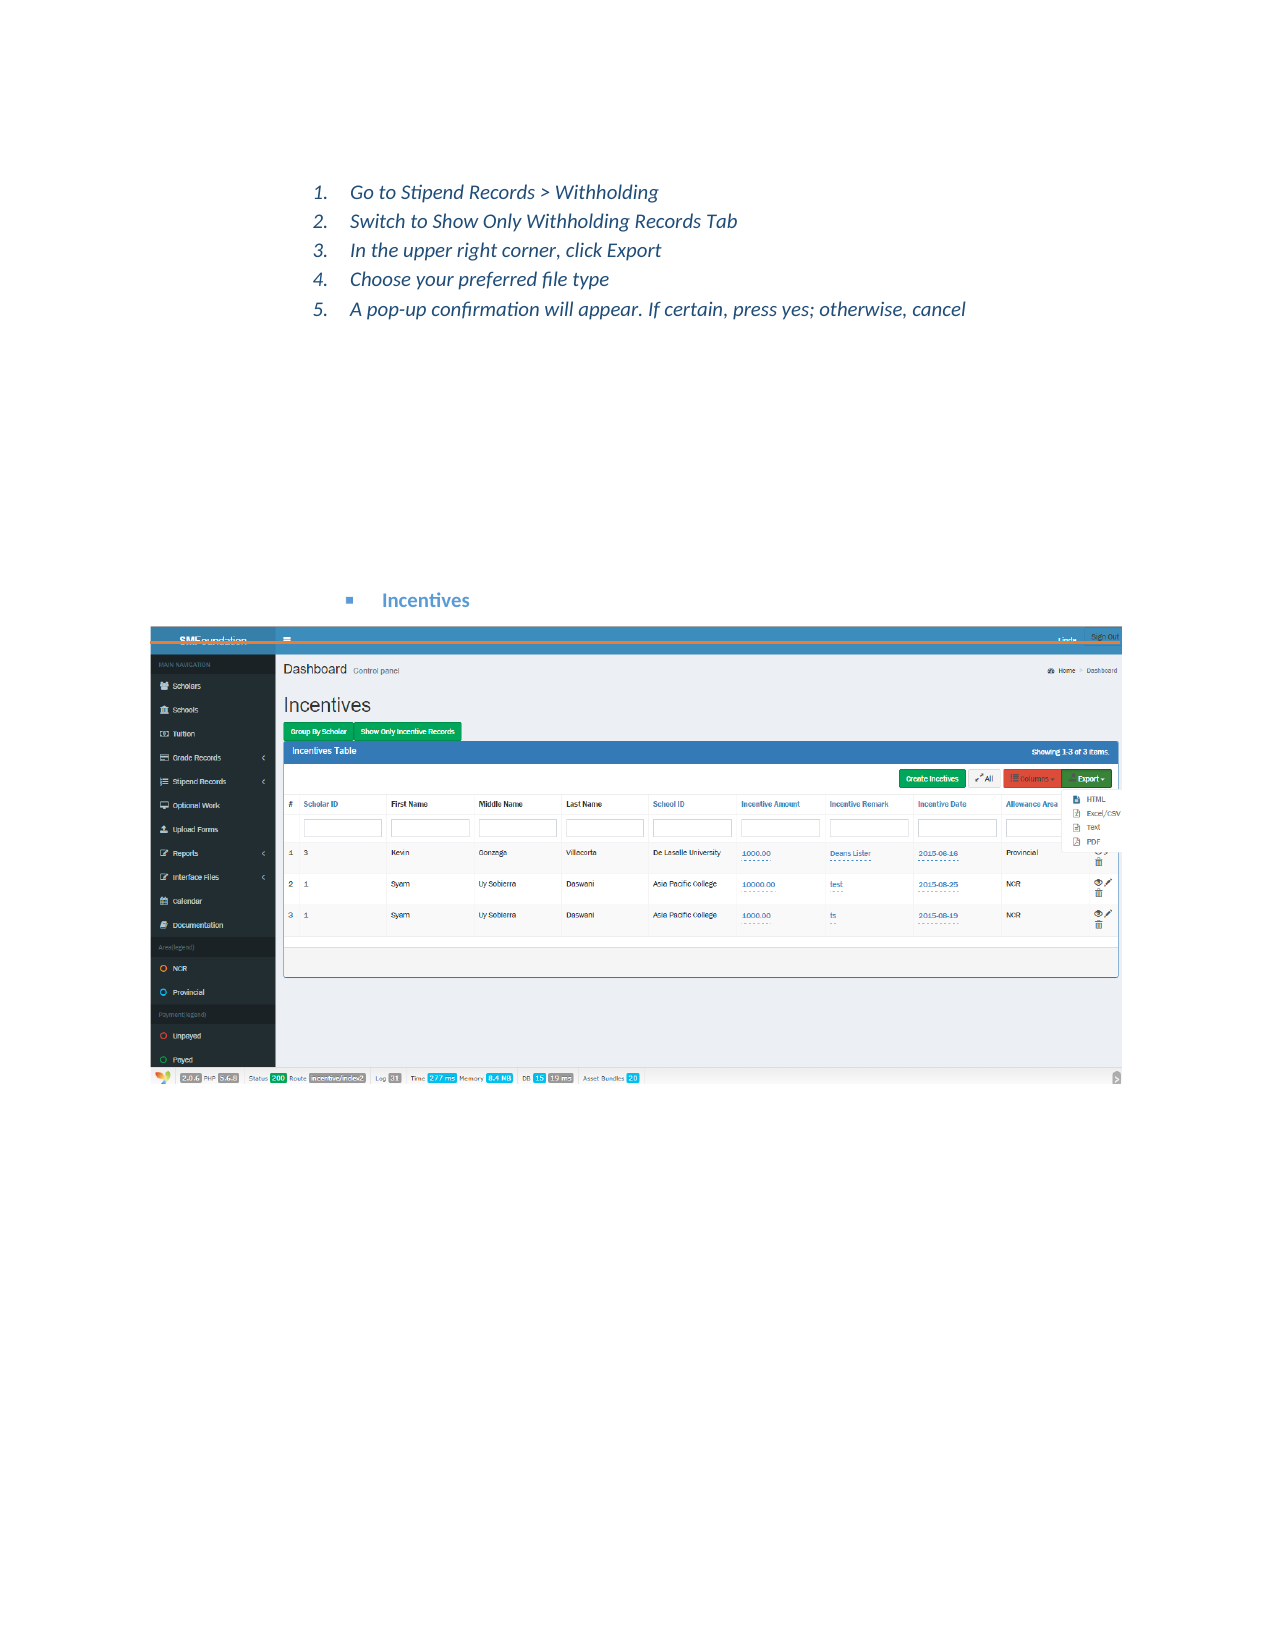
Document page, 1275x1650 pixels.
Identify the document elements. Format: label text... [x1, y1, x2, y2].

list Go to Stipend Records > Withholding [312, 179, 1125, 204]
picture [150, 626, 1122, 1083]
list Incentives [344, 587, 1125, 613]
list A pop-up confirmation will appear. If certain, press yes; otherwise, cancel [312, 296, 1125, 321]
list In the upper right corner, click Export [312, 237, 1125, 263]
list Choose your preferred file type [312, 267, 1125, 292]
list Switch to Show Only Withholding Records Tab [312, 208, 1125, 234]
